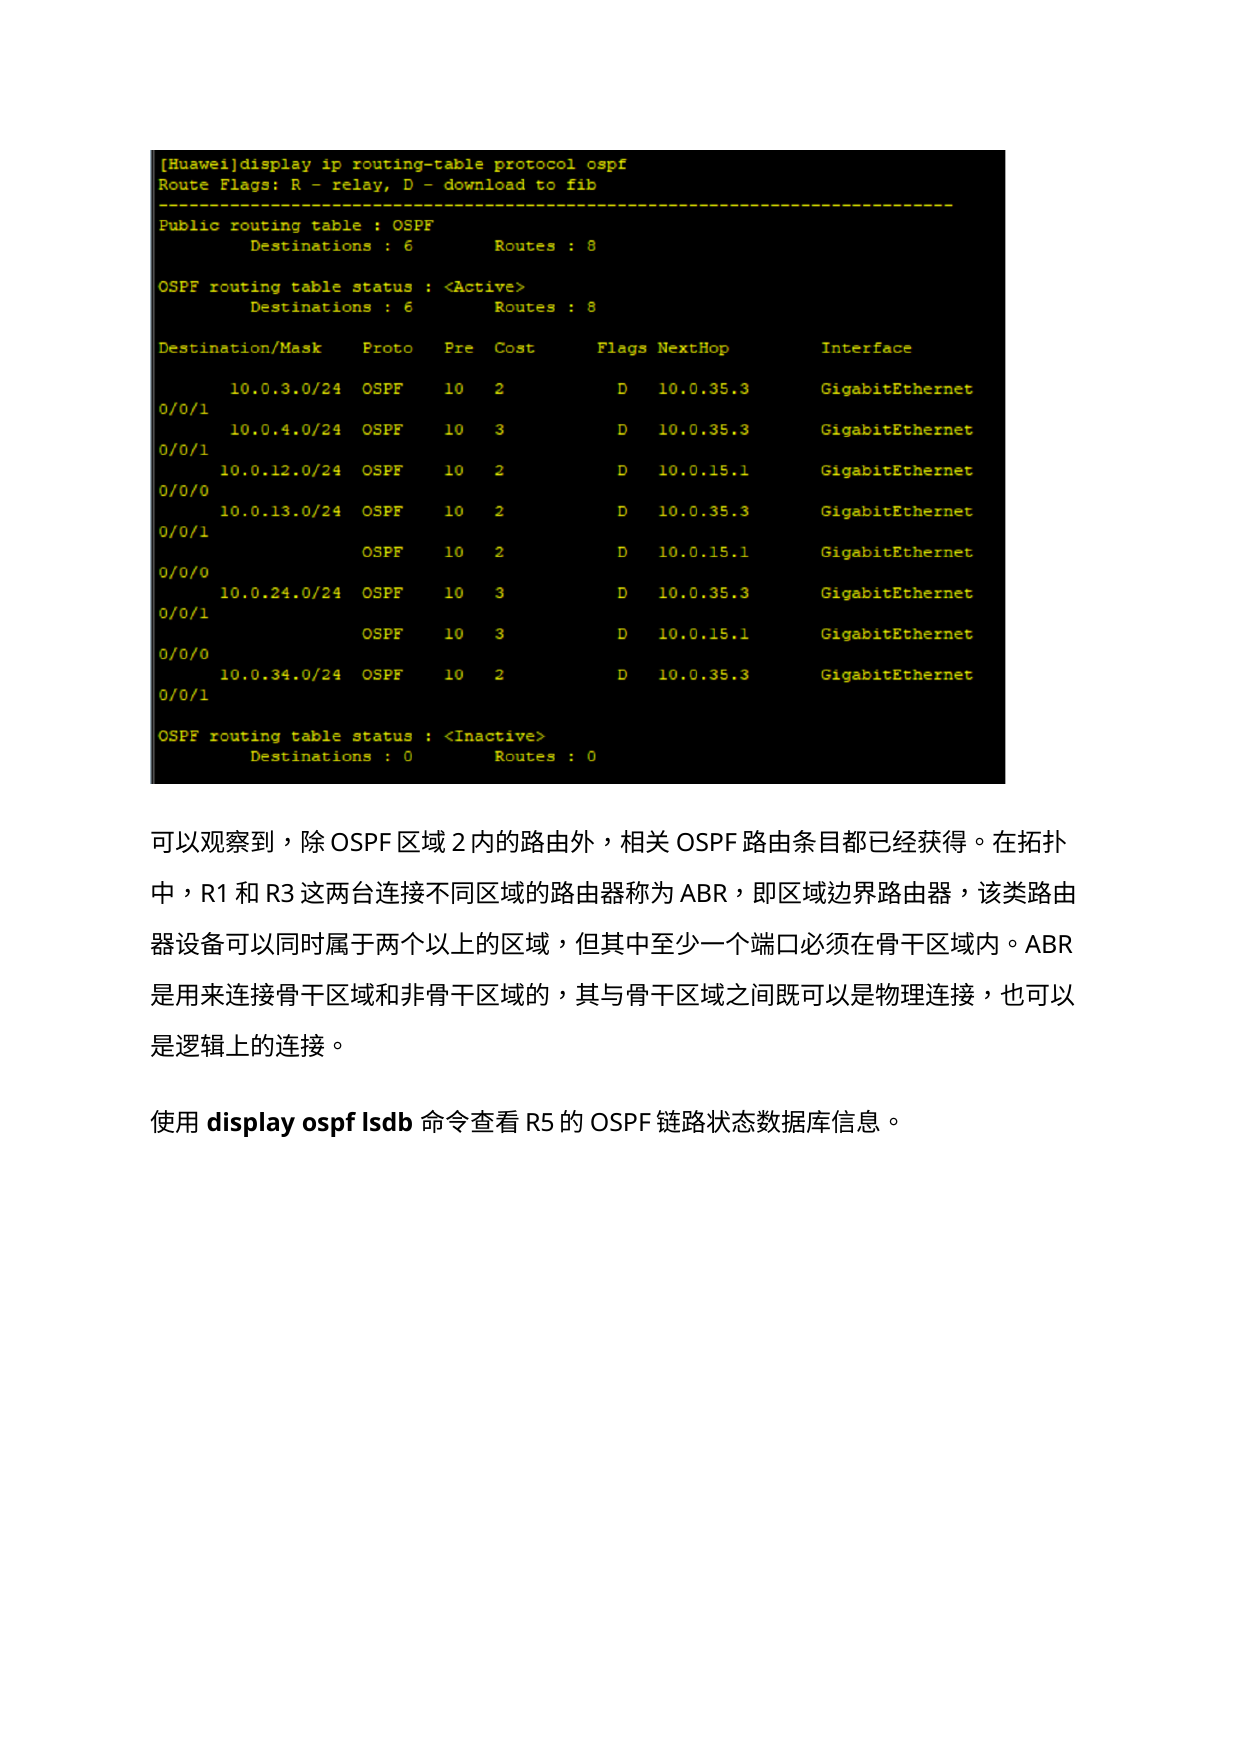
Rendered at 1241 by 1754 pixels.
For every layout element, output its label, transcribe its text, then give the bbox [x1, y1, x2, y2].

picture [150, 150, 1006, 784]
text 可以观察到，除OSPF区域2内的路由外，相关OSPF路由条目都已经获得。在拓扑中，R1和R3这两台连接不同区域的路由器称为ABR，即区域边界路由器，该类路由器设备可以同时属于两个以上的区域，但其中至少一个端口必须在骨干区域内。ABR是用来连接骨干区域和非骨干区域的，其与骨干区域之间既可以是物理连接，也可以是逻辑上的连接。 [150, 824, 1090, 1063]
text 使用 display ospf lsdb 命令查看R5的OSPF链路状态数据库信息。 [150, 1105, 1090, 1139]
